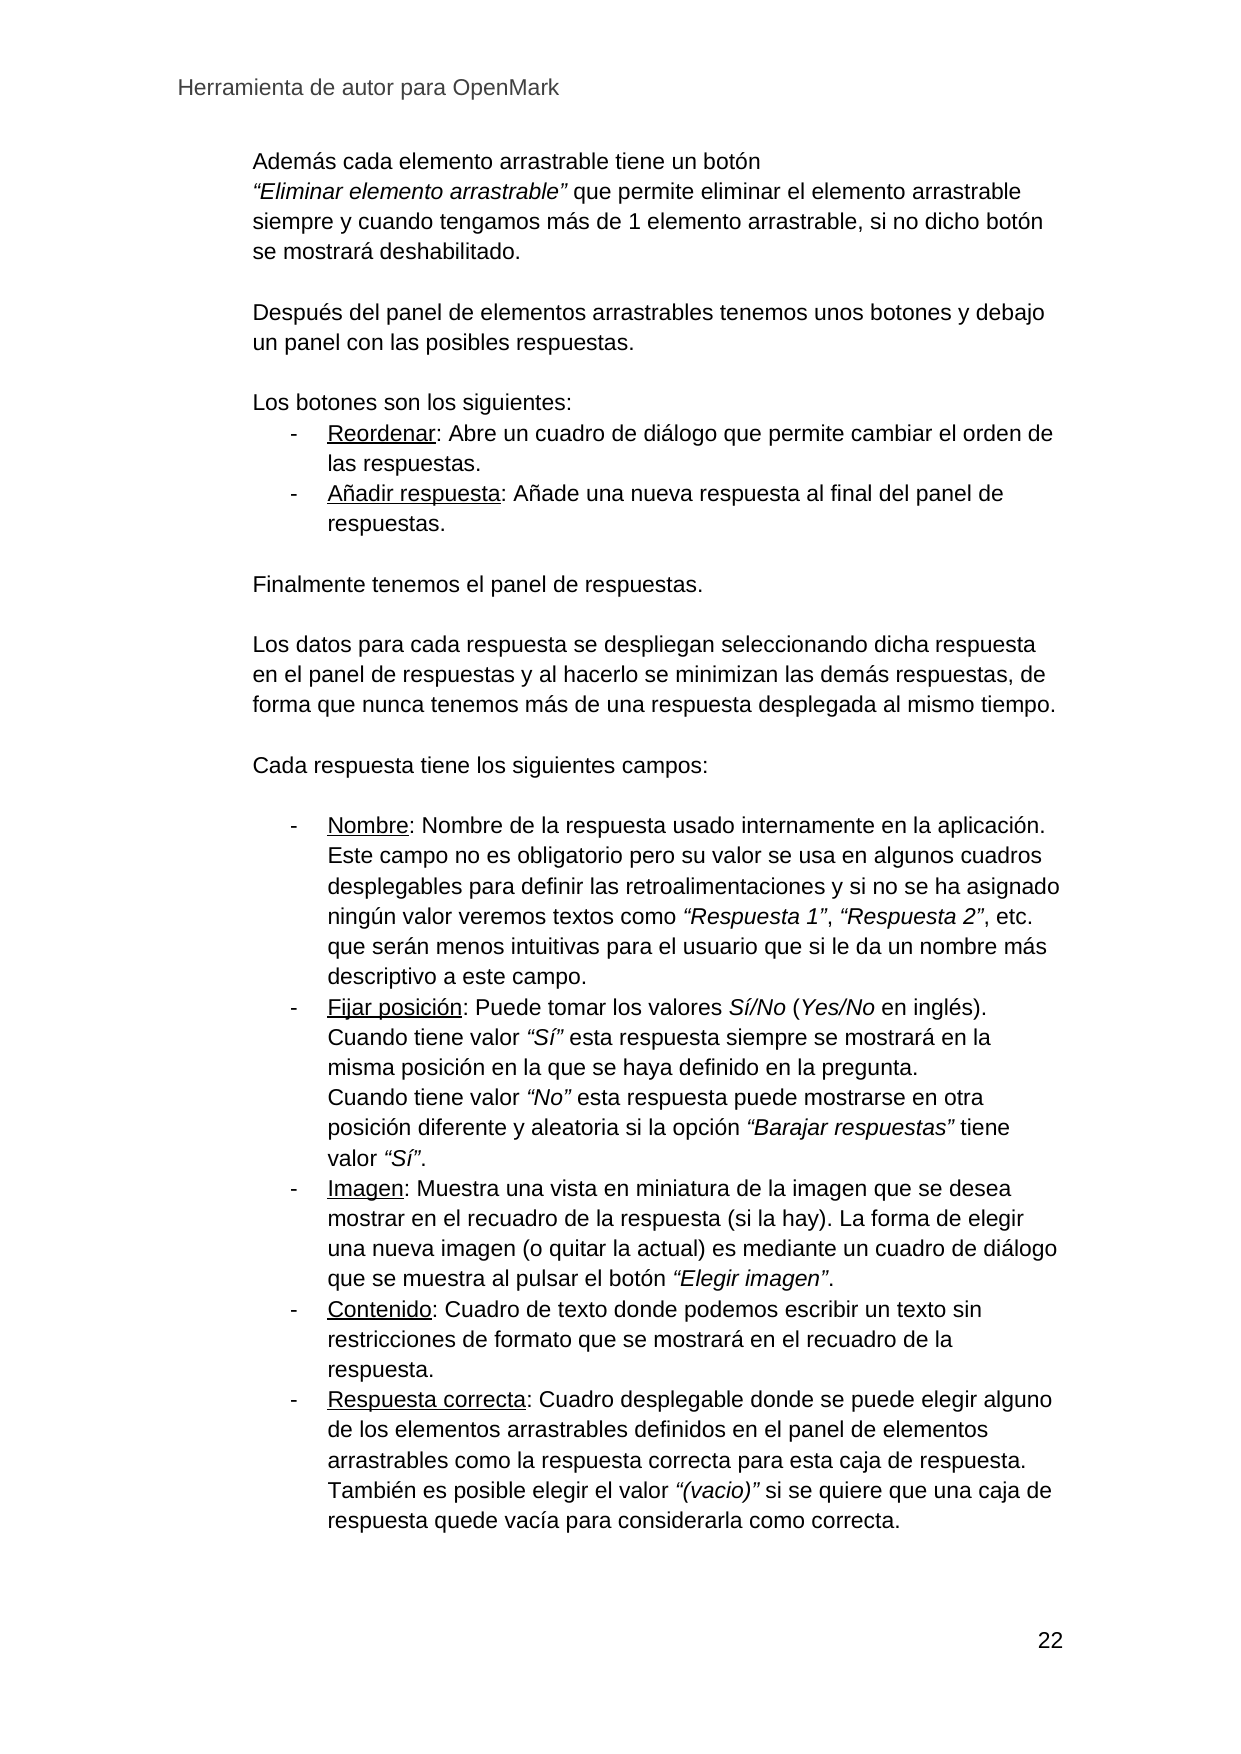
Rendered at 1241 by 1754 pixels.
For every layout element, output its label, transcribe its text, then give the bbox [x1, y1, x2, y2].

list También es posible elegir el valor “(vacio)” si se quiere que una caja de respuesta quede vacía para considerarla como correcta. [327, 1477, 1063, 1533]
list Los botones son los siguientes: [252, 389, 1063, 416]
list Los datos para cada respuesta se despliegan seleccionando dicha respuesta en el panel de respuestas y al hacerlo se minimizan las demás respuestas, de forma que nunca tenemos más de una respuesta desplegada al mismo tiempo. [252, 631, 1063, 718]
list Imagen: Muestra una vista en miniatura de la imagen que se desea mostrar en el recuadro de la respuesta (si la hay). La forma de elegir una nueva imagen (o quitar la actual) es mediante un cuadro de diálogo que se muestra al pulsar el botón “Elegir imagen”. [290, 1175, 1063, 1292]
list Cuando tiene valor “No” esta respuesta puede mostrarse en otra posición diferente y aleatoria si la opción “Barajar respuestas” tiene valor “Sí”. [327, 1084, 1063, 1171]
list Reordenar: Abre un cuadro de diálogo que permite cambiar el orden de las respuestas. [290, 419, 1063, 476]
list Añadir respuesta: Añade una nueva respuesta al final del panel de respuestas. [290, 480, 1063, 536]
list Cada respuesta tiene los siguientes campos: [252, 752, 1063, 778]
list Finalmente tenemos el panel de respuestas. [252, 571, 1063, 597]
list Contenido: Cuadro de texto donde podemos escribir un texto sin restricciones de formato que se mostrará en el recuadro de la respuesta. [290, 1296, 1063, 1382]
list Nombre: Nombre de la respuesta usado internamente en la aplicación. Este campo no es obligatorio pero su valor se usa en algunos cuadros desplegables para definir las retroalimentaciones y si no se ha asignado ningún valor veremos textos como “Respuesta 1”, “Respuesta 2”, etc. que serán menos intuitivas para el usuario que si le da un nombre más descriptivo a este campo. [290, 812, 1063, 989]
list Después del panel de elementos arrastrables tenemos unos botones y debajo un panel con las posibles respuestas. [252, 299, 1063, 355]
list Además cada elemento arrastrable tiene un botón “Eliminar elemento arrastrable” que permite eliminar el elemento arrastrable siempre y cuando tengamos más de 1 elemento arrastrable, si no dicho botón se mostrará deshabilitado. [252, 148, 1063, 264]
list Respuesta correcta: Cuadro desplegable donde se puede elegir alguno de los elementos arrastrables definidos en el panel de elementos arrastrables como la respuesta correcta para esta caja de respuesta. [290, 1386, 1063, 1473]
list Cuando tiene valor “Sí” esta respuesta siempre se mostrará en la misma posición en la que se haya definido en la pregunta. [327, 1024, 1063, 1080]
list Fijar posición: Puede tomar los valores Sí/No (Yes/No en inglés). [290, 993, 1063, 1020]
